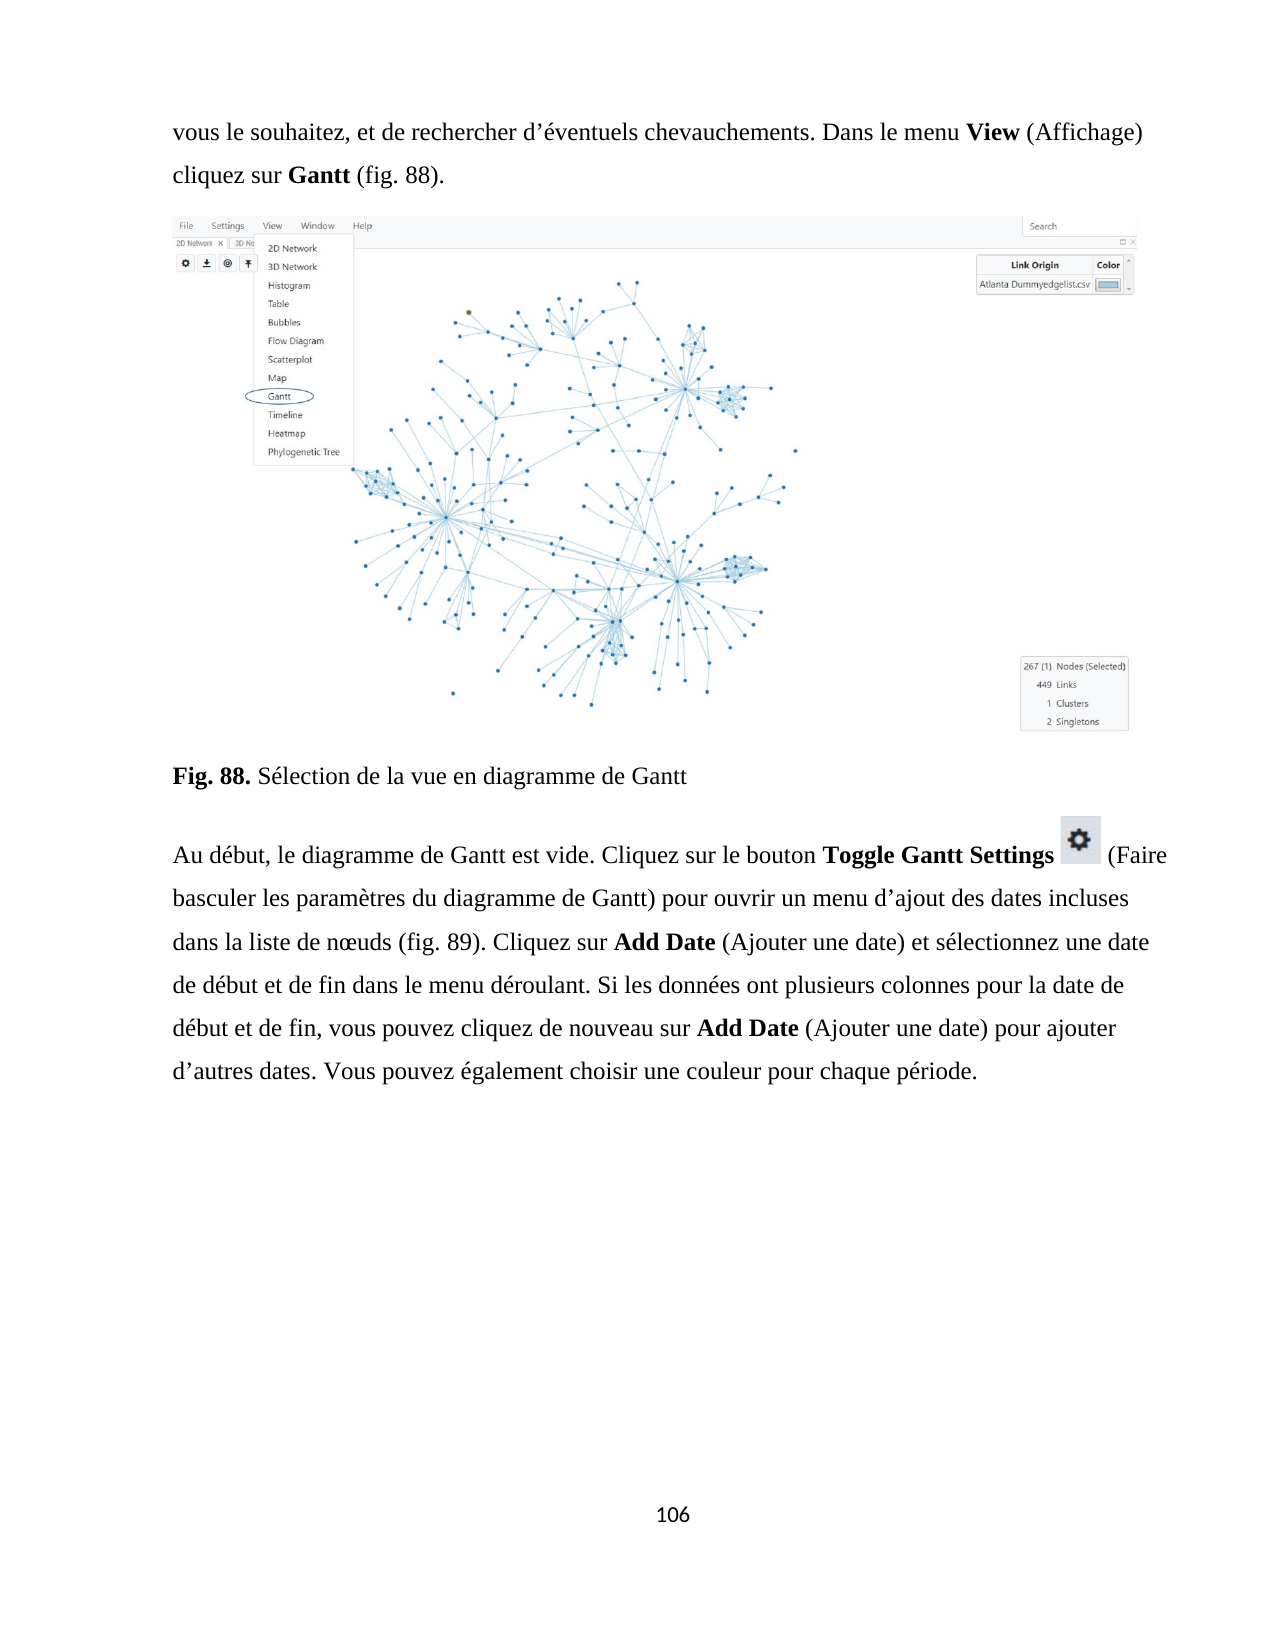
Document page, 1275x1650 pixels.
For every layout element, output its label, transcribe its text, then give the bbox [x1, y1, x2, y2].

text Au début, le diagramme de Gantt est vide. Cliquez sur le bouton Toggle Gantt Settings (Faire basculer les paramètres du diagramme de Gantt) pour ouvrir un menu d’ajout des dates incluses dans la liste de nœuds (fig. 89). Cliquez sur Add Date (Ajouter une date) et sélectionnez une date de début et de fin dans le menu déroulant. Si les données ont plusieurs colonnes pour la date de début et de fin, vous pouvez cliquez de nouveau sur Add Date (Ajouter une date) pour ajouter d’autres dates. Vous pouvez également choisir une couleur pour chaque période. [172, 817, 1173, 1085]
text Fig. 88. Sélection de la vue en diagramme de Gantt [172, 761, 1173, 790]
picture [172, 216, 1138, 735]
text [172, 117, 1173, 189]
picture [1060, 816, 1102, 864]
